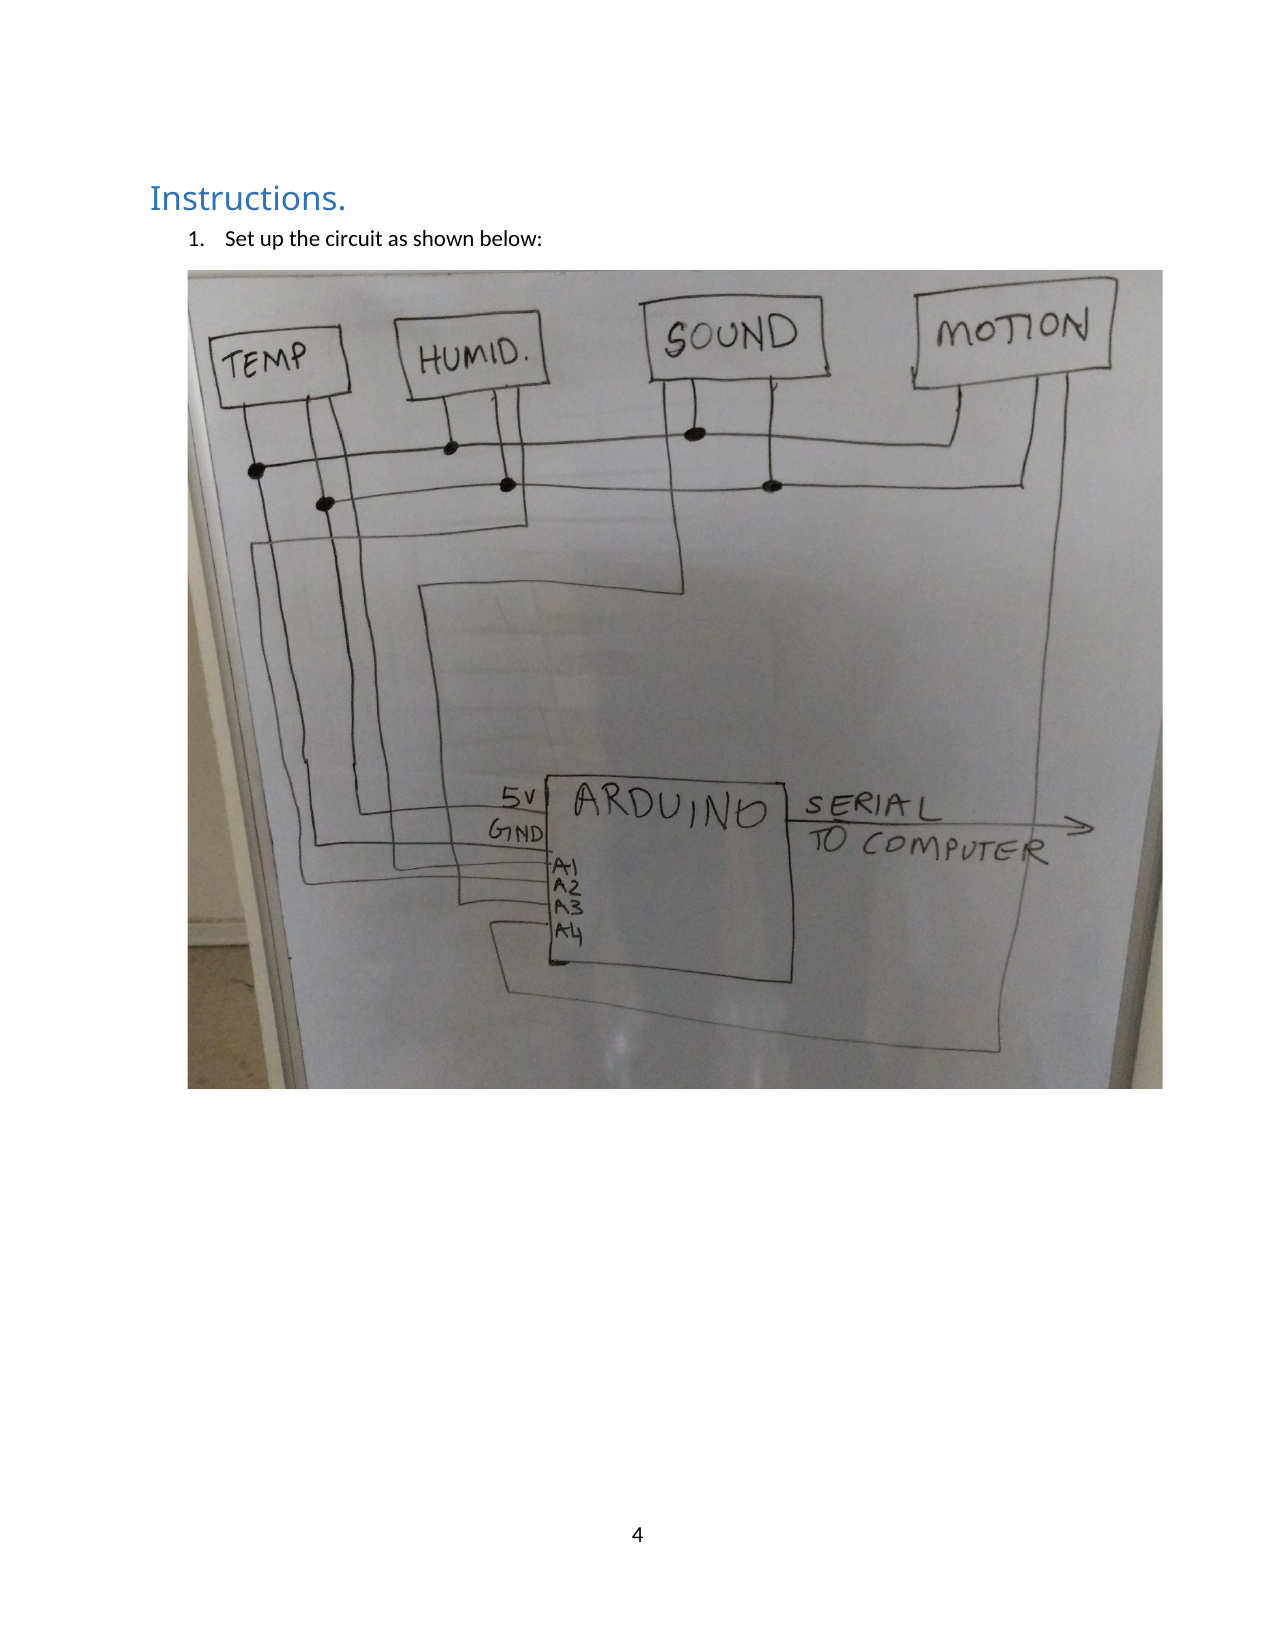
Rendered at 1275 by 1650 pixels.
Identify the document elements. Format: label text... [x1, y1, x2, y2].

list Set up the circuit as shown below: [187, 224, 1125, 252]
subtitle Instructions. [150, 175, 1125, 220]
picture [187, 270, 1163, 1089]
